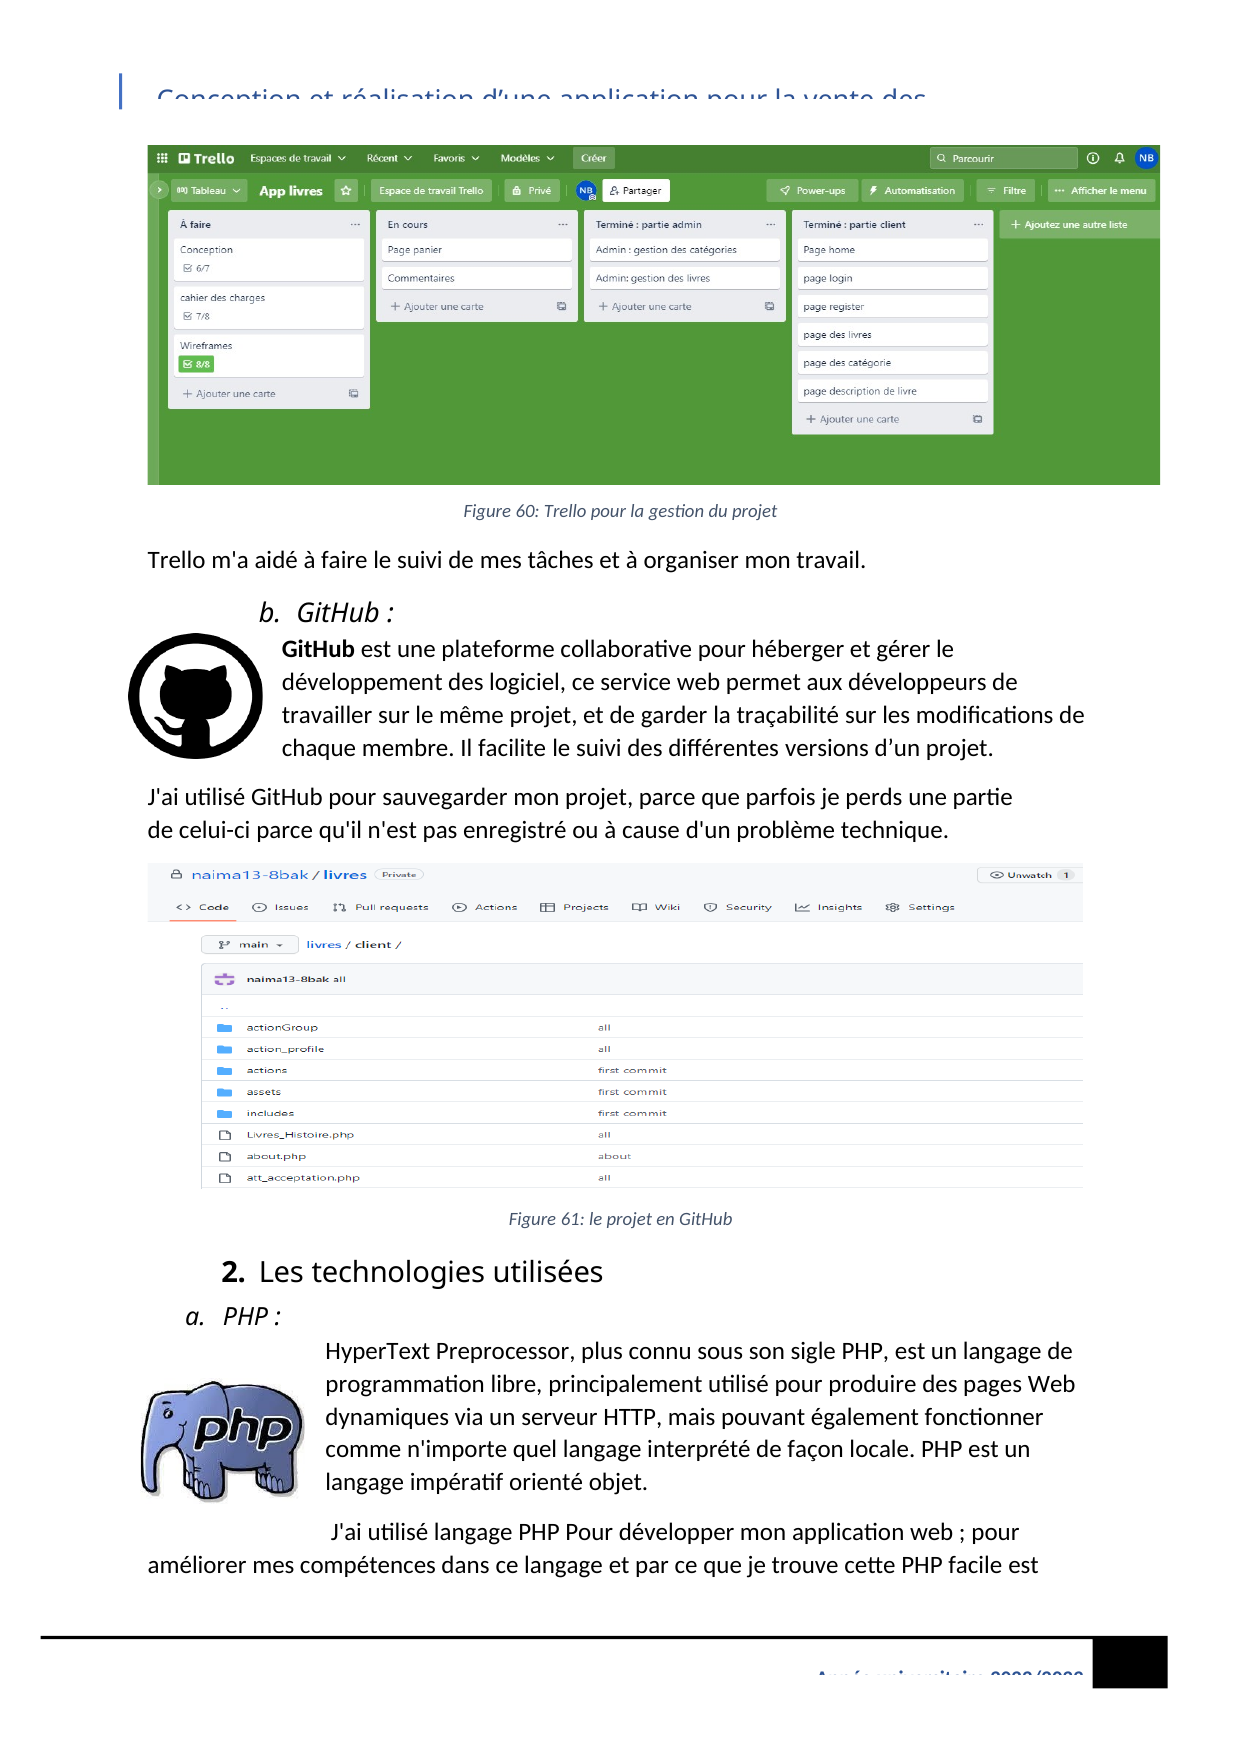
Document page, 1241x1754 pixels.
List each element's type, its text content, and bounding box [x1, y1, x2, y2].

picture [147, 145, 1160, 485]
list GitHub : [258, 593, 1223, 630]
list PHP : [185, 1298, 1223, 1332]
picture [140, 1378, 305, 1504]
text HyperText Preprocessor, plus connu sous son sigle PHP, est un langage de programmation libre, principalement utilisé pour produire des pages Web dynamiques via un serveur HTTP, mais pouvant également fonctionner comme n'importe quel langage interprété de façon locale. PHP est un langage impératif orienté objet. [325, 1335, 1093, 1497]
text GitHub est une plateforme collaborative pour héberger et gérer le développement des logiciel, ce service web permet aux développeurs de travailler sur le même projet, et de garder la traçabilité sur les modifications de chaque membre. Il facilite le suivi des différentes versions d’un projet. [282, 633, 1093, 762]
text Figure 60: Trello pour la gestion du projet [28, 499, 1212, 522]
text J'ai utilisé langage PHP Pour développer mon application web ; pour améliorer mes compétences dans ce langage et par ce que je trouve cette PHP facile est [147, 1516, 1093, 1580]
picture [128, 633, 263, 759]
text Trello m'a aidé à faire le suivi de mes tâches et à organiser mon travail. [147, 544, 1223, 574]
picture [147, 863, 1083, 1189]
text J'ai utilisé GitHub pour sauvegarder mon projet, parce que parfois je perds une partie de celui-ci parce qu'il n'est pas enregistré ou à cause d'un problème technique. [147, 781, 1044, 845]
subtitle Les technologies utilisées [221, 1251, 1223, 1291]
